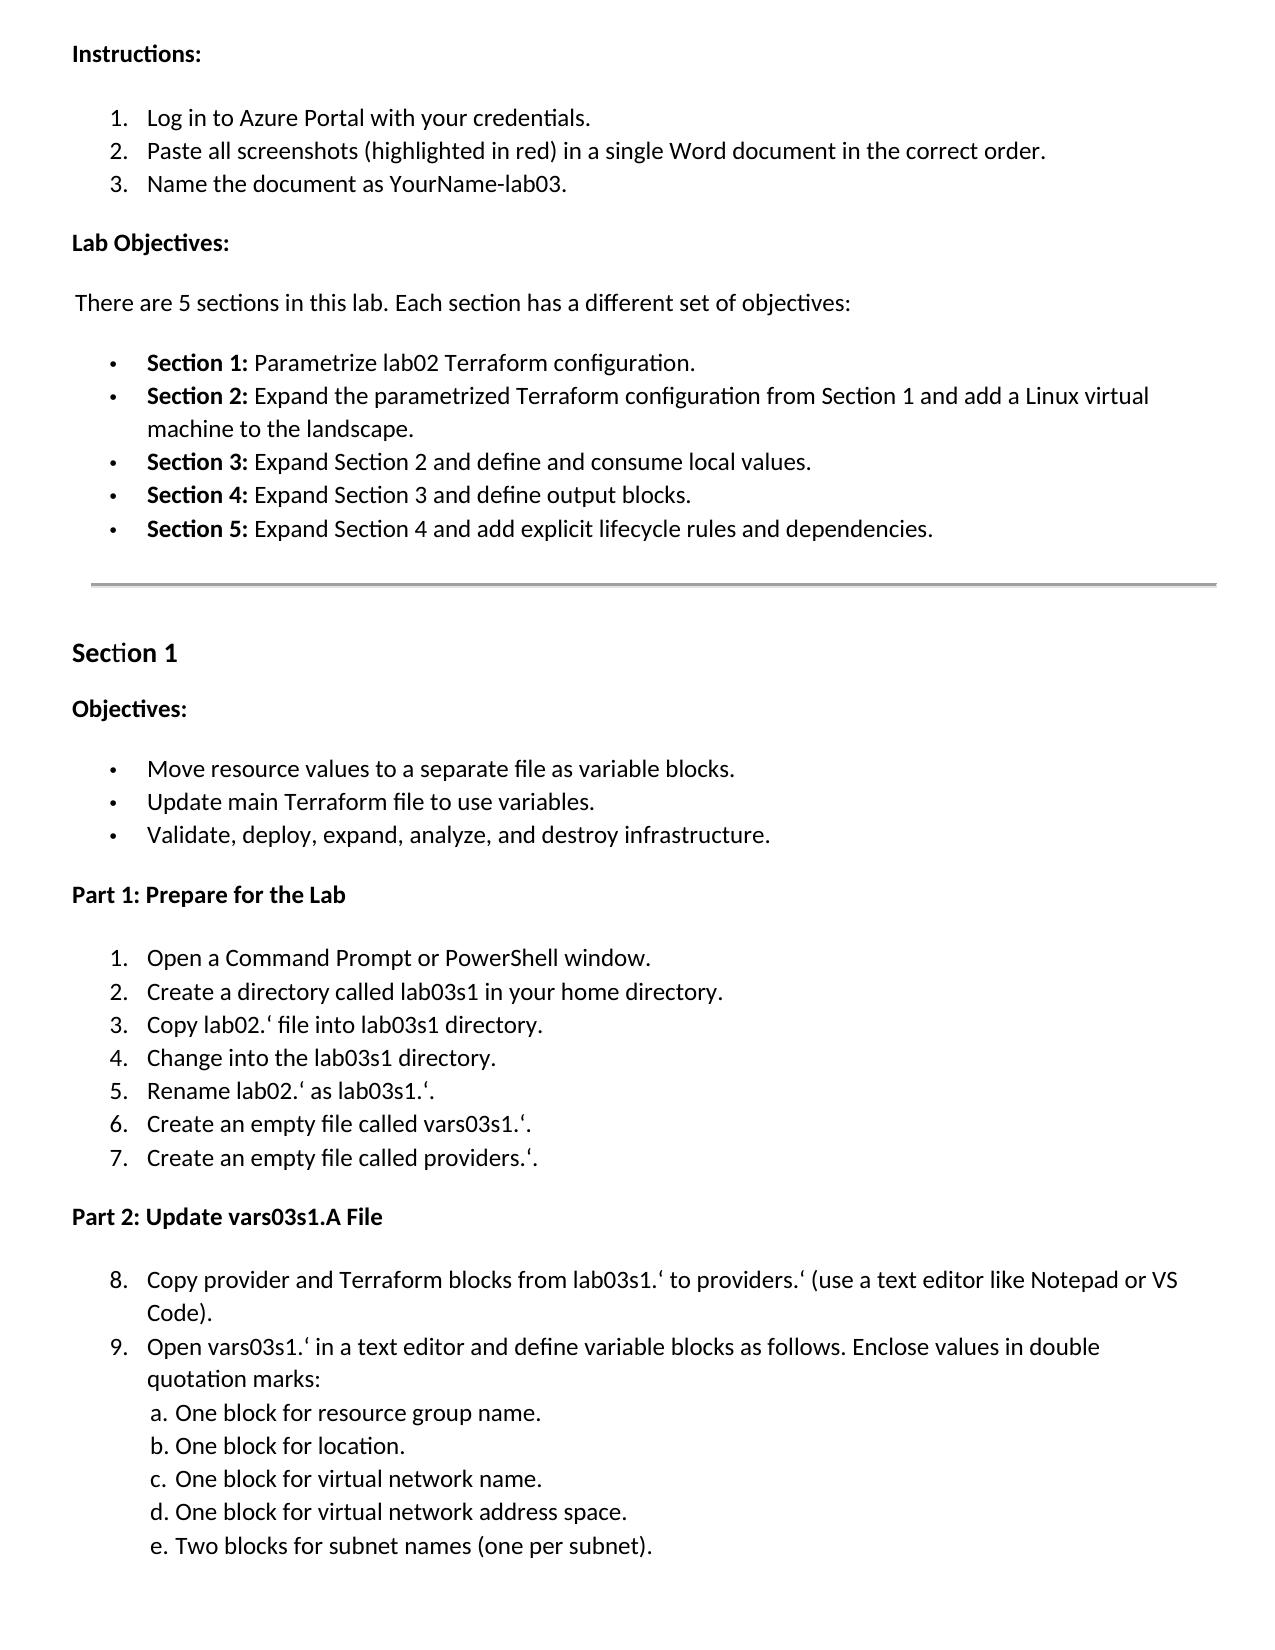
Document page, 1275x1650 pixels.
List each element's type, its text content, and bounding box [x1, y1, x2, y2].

list Move resource values to a separate file as variable blocks. [109, 753, 1202, 783]
list Copy lab02.‘ file into lab03s1 directory. [109, 1009, 1202, 1039]
list Section 3: Expand Section 2 and define and consume local values. [109, 446, 1202, 477]
list Create an empty file called vars03s1.‘. [109, 1109, 1202, 1139]
list Copy provider and Terraform blocks from lab03s1.‘ to providers.‘ (use a text editor like Notepad or VS Code). [109, 1264, 1202, 1328]
text There are 5 sections in this lab. Each section has a different set of objectives: [75, 287, 1202, 318]
list Paste all screenshots (highlighted in red) in a single Word document in the correct order. [109, 135, 1202, 165]
text Lab Objectives: [72, 228, 1232, 258]
list Create an empty file called providers.‘. [109, 1142, 1202, 1172]
text Instructions: [72, 38, 1232, 68]
list Rename lab02.‘ as lab03s1.‘. [109, 1075, 1202, 1106]
list Validate, deploy, expand, analyze, and destroy infrastructure. [109, 819, 1202, 850]
list One block for virtual network address space. [150, 1497, 1202, 1527]
subtitle Part 1: Prepare for the Lab [72, 879, 1232, 909]
list Log in to Azure Portal with your credentials. [109, 102, 1202, 132]
list Update main Terraform file to use variables. [109, 786, 1202, 817]
list One block for virtual network name. [150, 1463, 1202, 1494]
list Section 2: Expand the parametrized Terraform configuration from Section 1 and add a Linux virtual machine to the landscape. [109, 380, 1202, 444]
list Open a Command Prompt or PowerShell window. [109, 942, 1202, 973]
text Objectives: [72, 693, 1232, 723]
list Create a directory called lab03s1 in your home directory. [109, 976, 1202, 1006]
list Section 5: Expand Section 4 and add explicit lifecycle rules and dependencies. [109, 513, 1202, 543]
subtitle Section 1 [72, 635, 1232, 670]
list Change into the lab03s1 directory. [109, 1042, 1202, 1073]
list Open vars03s1.‘ in a text editor and define variable blocks as follows. Enclose values in double quotation marks: [109, 1331, 1202, 1394]
list Section 1: Parametrize lab02 Terraform configuration. [109, 347, 1202, 378]
list Section 4: Expand Section 3 and define output blocks. [109, 480, 1202, 510]
list One block for resource group name. [150, 1397, 1202, 1427]
list Name the document as YourName-lab03. [109, 168, 1202, 199]
subtitle Part 2: Update vars03s1.A File [72, 1201, 1232, 1231]
list Two blocks for subnet names (one per subnet). [150, 1530, 1202, 1560]
list One block for location. [150, 1430, 1202, 1461]
